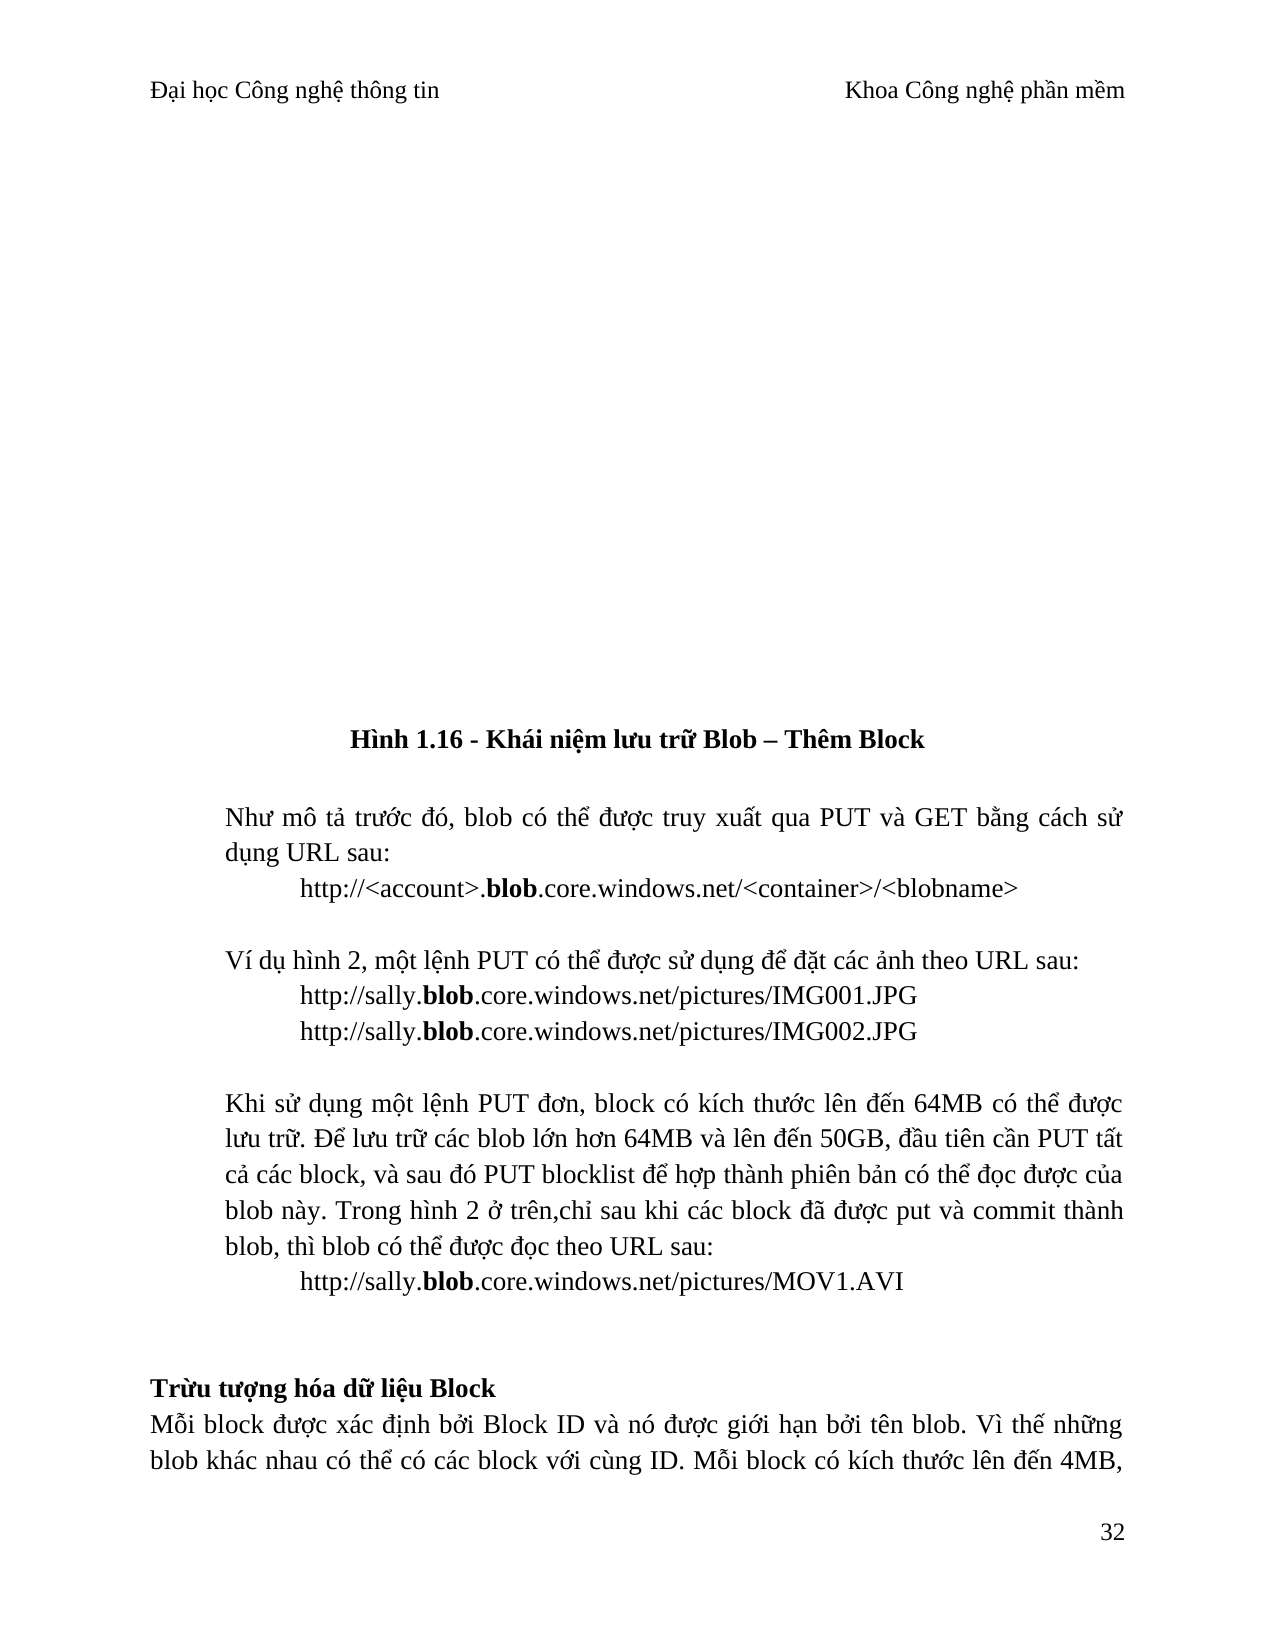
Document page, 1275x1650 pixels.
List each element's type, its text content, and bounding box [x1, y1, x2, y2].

text http://sally.blob.core.windows.net/pictures/IMG001.JPG [225, 979, 1125, 1011]
text Trừu tượng hóa dữ liệu Block [150, 1372, 1125, 1404]
text http://sally.blob.core.windows.net/pictures/MOV1.AVI [225, 1265, 1125, 1296]
text http://sally.blob.core.windows.net/pictures/IMG002.JPG [225, 1015, 1125, 1046]
text Ví dụ hình 2, một lệnh PUT có thể được sử dụng để đặt các ảnh theo URL sau: [225, 944, 1125, 975]
text http://<account>.blob.core.windows.net/<container>/<blobname> [225, 872, 1125, 903]
text Như mô tả trước đó, blob có thể được truy xuất qua PUT và GET bằng cách sử dụng URL sau: [225, 801, 1125, 868]
text Khi sử dụng một lệnh PUT đơn, block có kích thước lên đến 64MB có thể được lưu trữ. Để lưu trữ các blob lớn hơn 64MB và lên đến 50GB, đầu tiên cần PUT tất cả các block, và sau đó PUT blocklist để hợp thành phiên bản có thể đọc được của blob này. Trong hình 2 ở trên,chỉ sau khi các block đã được put và commit thành blob, thì blob có thể được đọc theo URL sau: [225, 1225, 1125, 1261]
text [150, 1408, 1125, 1475]
text Khi sử dụng một lệnh PUT đơn, block có kích thước lên đến 64MB có thể được lưu trữ. Để lưu trữ các blob lớn hơn 64MB và lên đến 50GB, đầu tiên cần PUT tất cả các block, và sau đó PUT blocklist để hợp thành phiên bản có thể đọc được của blob này. Trong hình 2 ở trên,chỉ sau khi các block đã được put và commit thành blob, thì blob có thể được đọc theo URL sau: [225, 1087, 1125, 1158]
